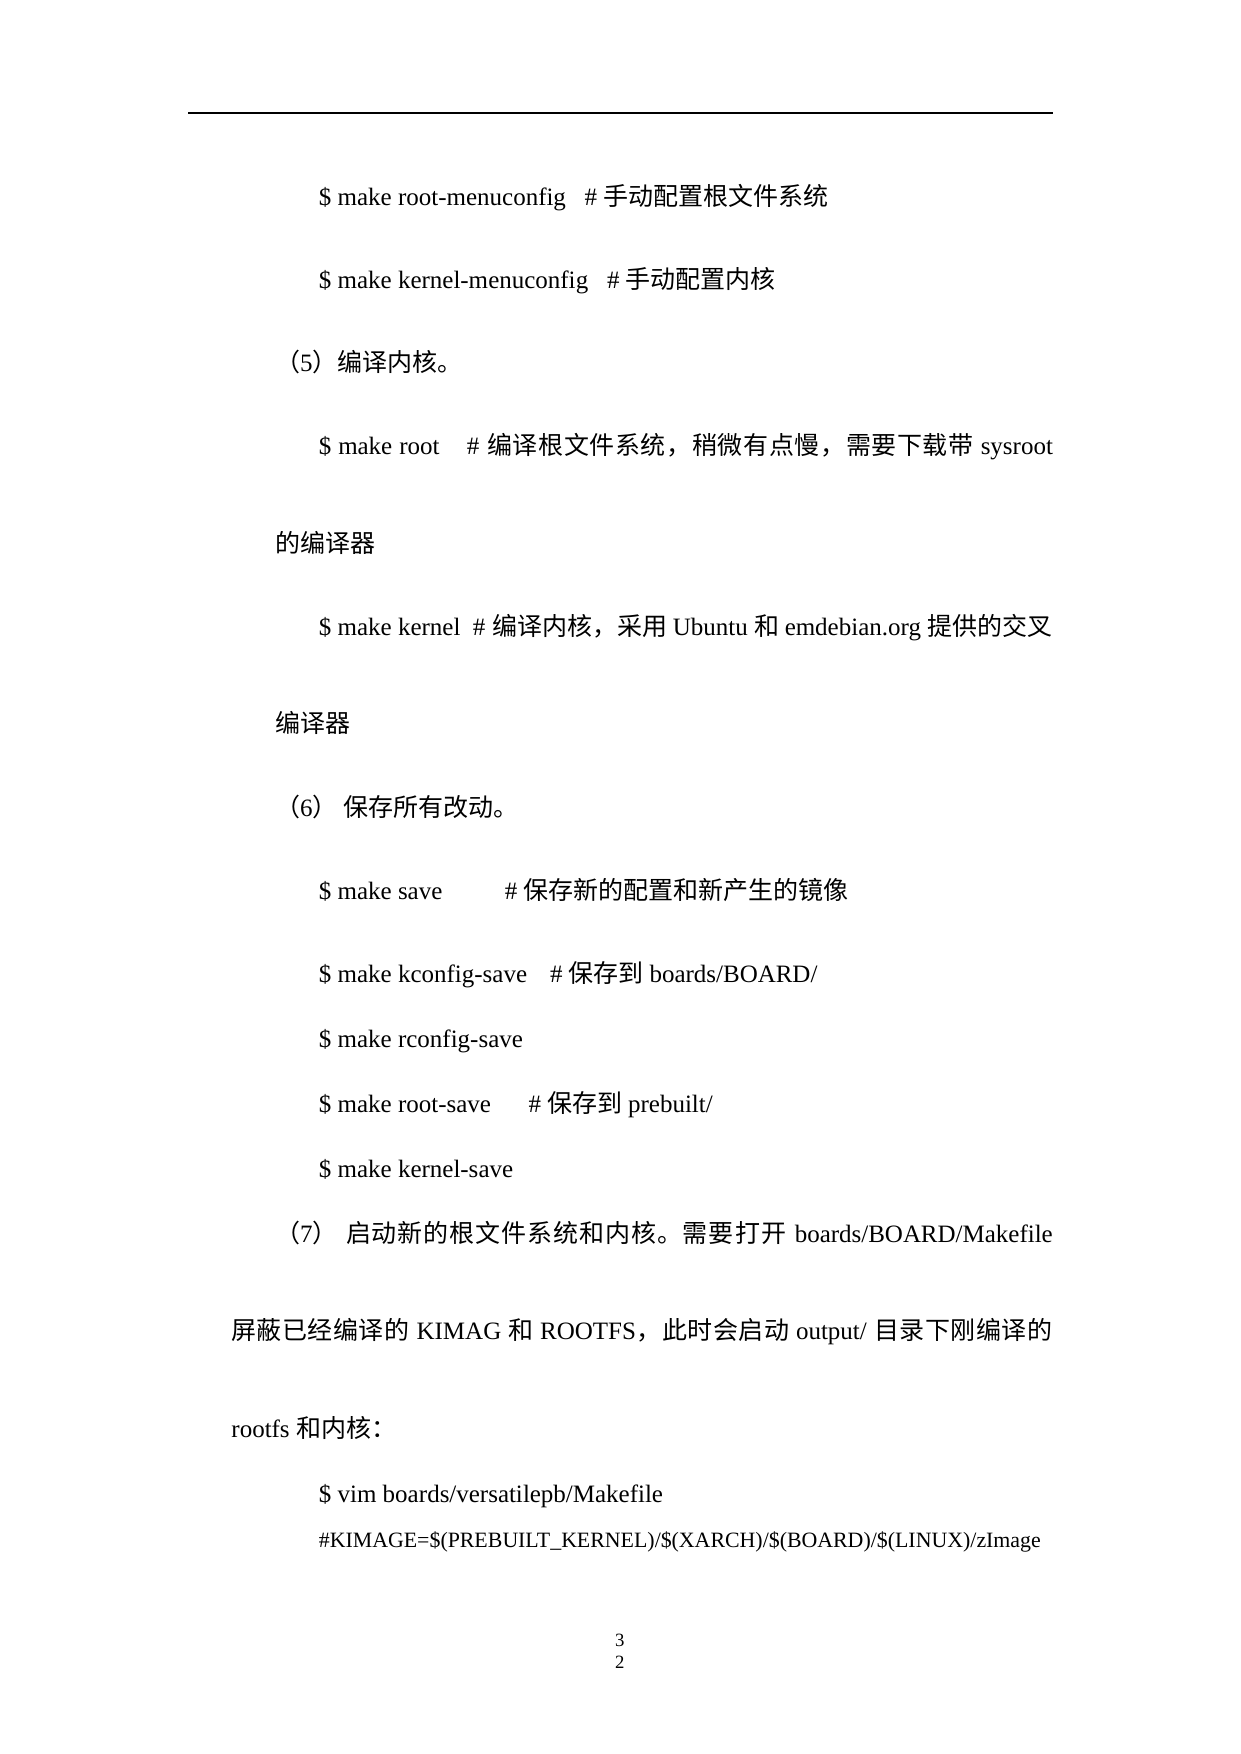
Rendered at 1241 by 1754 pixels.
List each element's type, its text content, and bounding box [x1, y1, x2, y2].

list $ vim boards/versatilepb/Makefile [275, 1477, 1053, 1509]
list $ make root-save # 保存到 prebuilt/ [275, 1069, 1053, 1134]
list $ make rconfig-save [275, 1022, 1053, 1054]
list $ make save # 保存新的配置和新产生的镜像 [275, 856, 1053, 921]
list $ make kernel-menuconfig # 手动配置内核 [275, 245, 1053, 310]
list $ make root-menuconfig # 手动配置根文件系统 [275, 162, 1053, 227]
list 启动新的根文件系统和内核。需要打开 boards/BOARD/Makefile 屏蔽已经编译的 KIMAG 和 ROOTFS，此时会启动 output/ 目录下刚编译的 rootfs 和内核： [231, 1199, 1053, 1459]
list $ make kernel-save [275, 1152, 1053, 1184]
list 编译内核。 [231, 328, 1053, 393]
list $ make kernel # 编译内核，采用 Ubuntu 和 emdebian.org 提供的交叉编译器 [275, 592, 1053, 754]
list $ make kconfig-save # 保存到 boards/BOARD/ [275, 939, 1053, 1004]
list #KIMAGE=$(PREBUILT_KERNEL)/$(XARCH)/$(BOARD)/$(LINUX)/zImage [275, 1524, 1053, 1556]
list 保存所有改动。 [231, 773, 1053, 838]
list $ make root # 编译根文件系统，稍微有点慢，需要下载带 sysroot 的编译器 [275, 411, 1053, 574]
